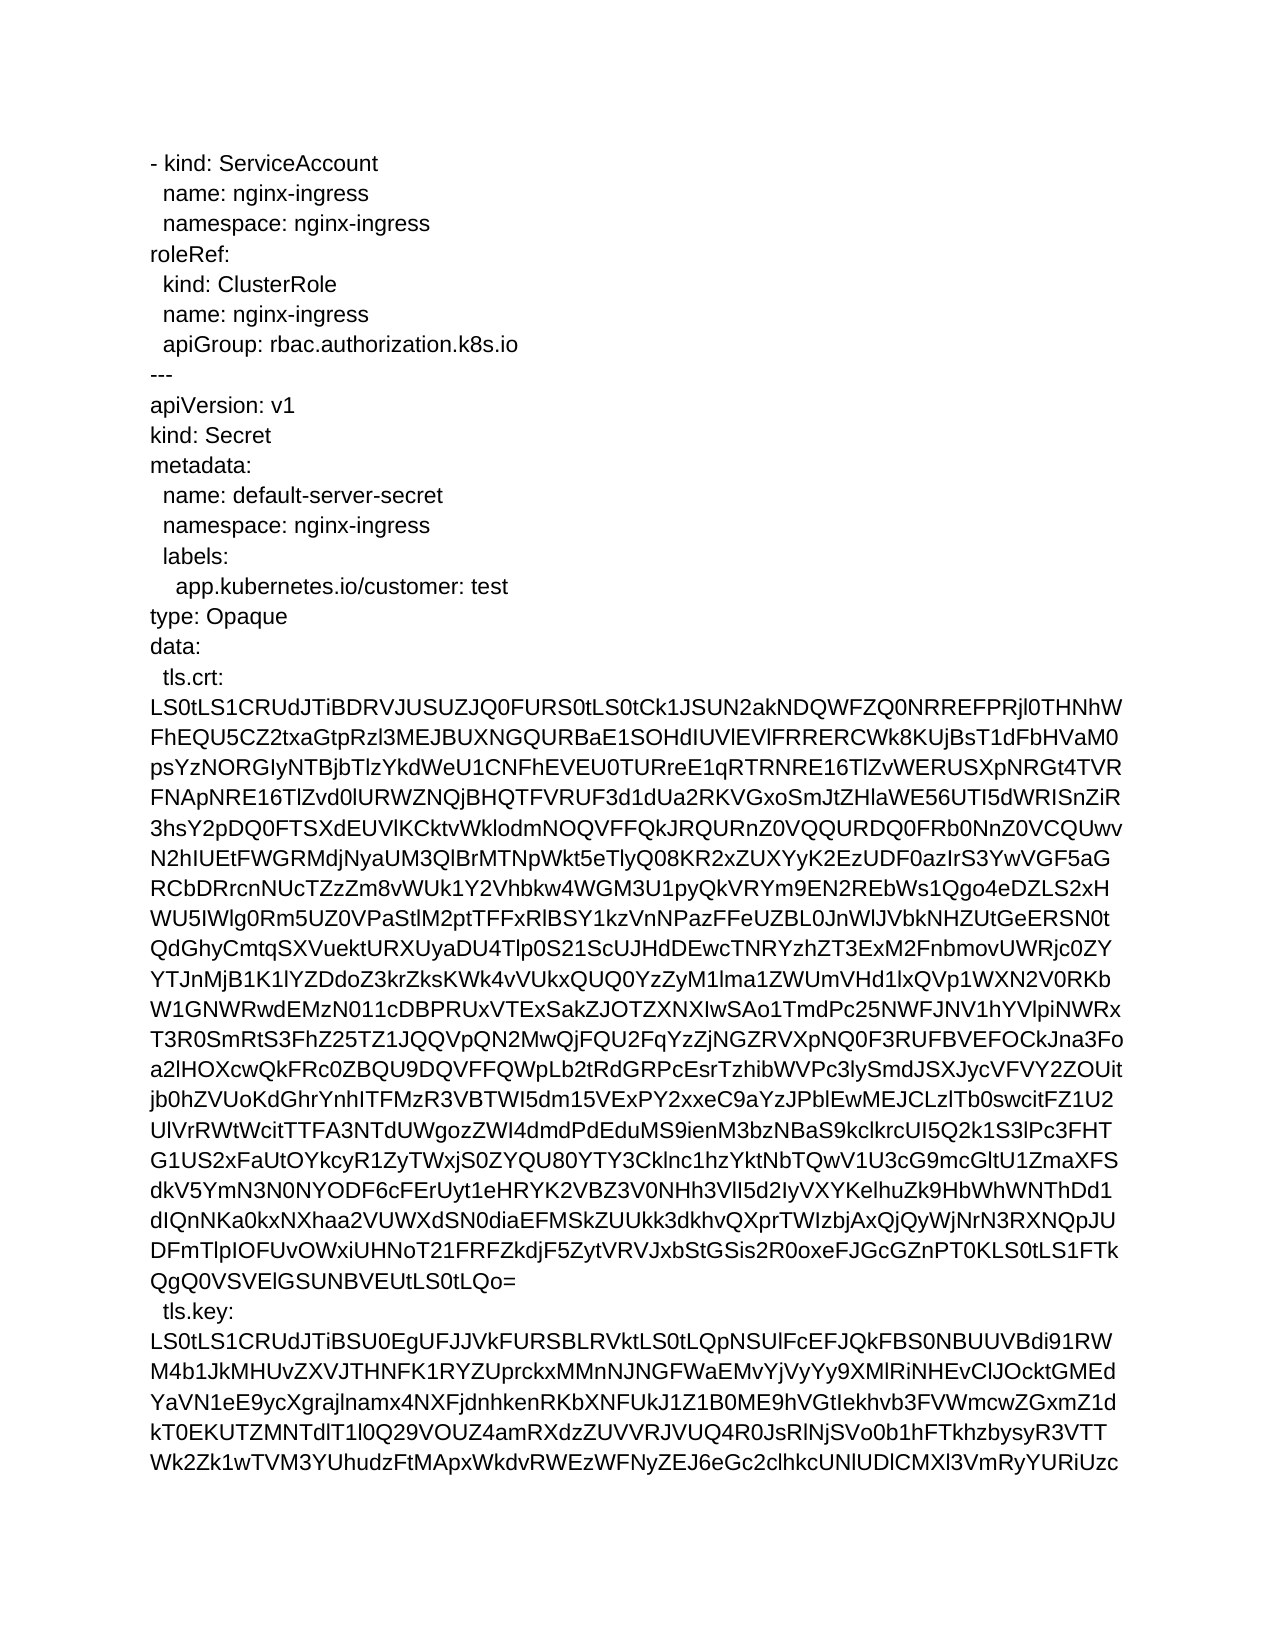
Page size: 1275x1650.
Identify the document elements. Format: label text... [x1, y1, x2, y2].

text apiGroup: rbac.authorization.k8s.io [150, 331, 1125, 358]
text roleRef: [150, 241, 1125, 267]
text labels: [150, 543, 1125, 569]
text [150, 1298, 1125, 1475]
text app.kubernetes.io/customer: test [150, 573, 1125, 599]
text metadata: [150, 452, 1125, 478]
text --- [150, 361, 1125, 388]
text kind: Secret [150, 422, 1125, 448]
text - kind: ServiceAccount [150, 150, 1125, 176]
text namespace: nginx-ingress [150, 512, 1125, 539]
text name: nginx-ingress [150, 301, 1125, 327]
text type: Opaque [150, 603, 1125, 629]
text namespace: nginx-ingress [150, 210, 1125, 237]
text data: [150, 633, 1125, 660]
text name: nginx-ingress [150, 180, 1125, 207]
text kind: ClusterRole [150, 271, 1125, 297]
text apiVersion: v1 [150, 392, 1125, 418]
text name: default-server-secret [150, 482, 1125, 509]
text tls.crt: LS0tLS1CRUdJTiBDRVJUSUZJQ0FURS0tLS0tCk1JSUN2akNDQWFZQ0NRREFPRjl0THNhWFhEQU5CZ2txaGtpRzl3MEJBUXNGQURBaE1SOHdIUVlEVlFRRERCWk8KUjBsT1dFbHVaM0psYzNORGIyNTBjbTlzYkdWeU1CNFhEVEU0TURreE1qRTRNRE16TlZvWERUSXpNRGt4TVRFNApNRE16TlZvd0lURWZNQjBHQTFVRUF3d1dUa2RKVGxoSmJtZHlaWE56UTI5dWRISnZiR3hsY2pDQ0FTSXdEUVlKCktvWklodmNOQVFFQkJRQURnZ0VQQURDQ0FRb0NnZ0VCQUwvN2hIUEtFWGRMdjNyaUM3QlBrMTNpWkt5eTlyQ08KR2xZUXYyK2EzUDF0azIrS3YwVGF5aGRCbDRrcnNUcTZzZm8vWUk1Y2Vhbkw4WGM3U1pyQkVRYm9EN2REbWs1Qgo4eDZLS2xHWU5IWlg0Rm5UZ0VPaStlM2ptTFFxRlBSY1kzVnNPazFFeUZBL0JnWlJVbkNHZUtGeERSN0tQdGhyCmtqSXVuektURXUyaDU4Tlp0S21ScUJHdDEwcTNRYzhZT3ExM2FnbmovUWRjc0ZYYTJnMjB1K1lYZDdoZ3krZksKWk4vVUkxQUQ0YzZyM1lma1ZWUmVHd1lxQVp1WXN2V0RKbW1GNWRwdEMzN011cDBPRUxVTExSakZJOTZXNXIwSAo1TmdPc25NWFJNV1hYVlpiNWRxT3R0SmRtS3FhZ25TZ1JQQVpQN2MwQjFQU2FqYzZjNGZRVXpNQ0F3RUFBVEFOCkJna3Foa2lHOXcwQkFRc0ZBQU9DQVFFQWpLb2tRdGRPcEsrTzhibWVPc3lySmdJSXJycVFVY2ZOUitjb0hZVUoKdGhrYnhITFMzR3VBTWI5dm15VExPY2xxeC9aYzJPblEwMEJCLzlTb0swcitFZ1U2UlVrRWtWcitTTFA3NTdUWgozZWI4dmdPdEduMS9ienM3bzNBaS9kclkrcUI5Q2k1S3lPc3FHTG1US2xFaUtOYkcyR1ZyTWxjS0ZYQU80YTY3Cklnc1hzYktNbTQwV1U3cG9mcGltU1ZmaXFSdkV5YmN3N0NYODF6cFErUyt1eHRYK2VBZ3V0NHh3VlI5d2IyVXYKelhuZk9HbWhWNThDd1dIQnNKa0kxNXhaa2VUWXdSN0diaEFMSkZUUkk3dkhvQXprTWIzbjAxQjQyWjNrN3RXNQpJUDFmTlpIOFUvOWxiUHNoT21FRFZkdjF5ZytVRVJxbStGSis2R0oxeFJGcGZnPT0KLS0tLS1FTkQgQ0VSVElGSUNBVEUtLS0tLQo= [150, 663, 1125, 1294]
